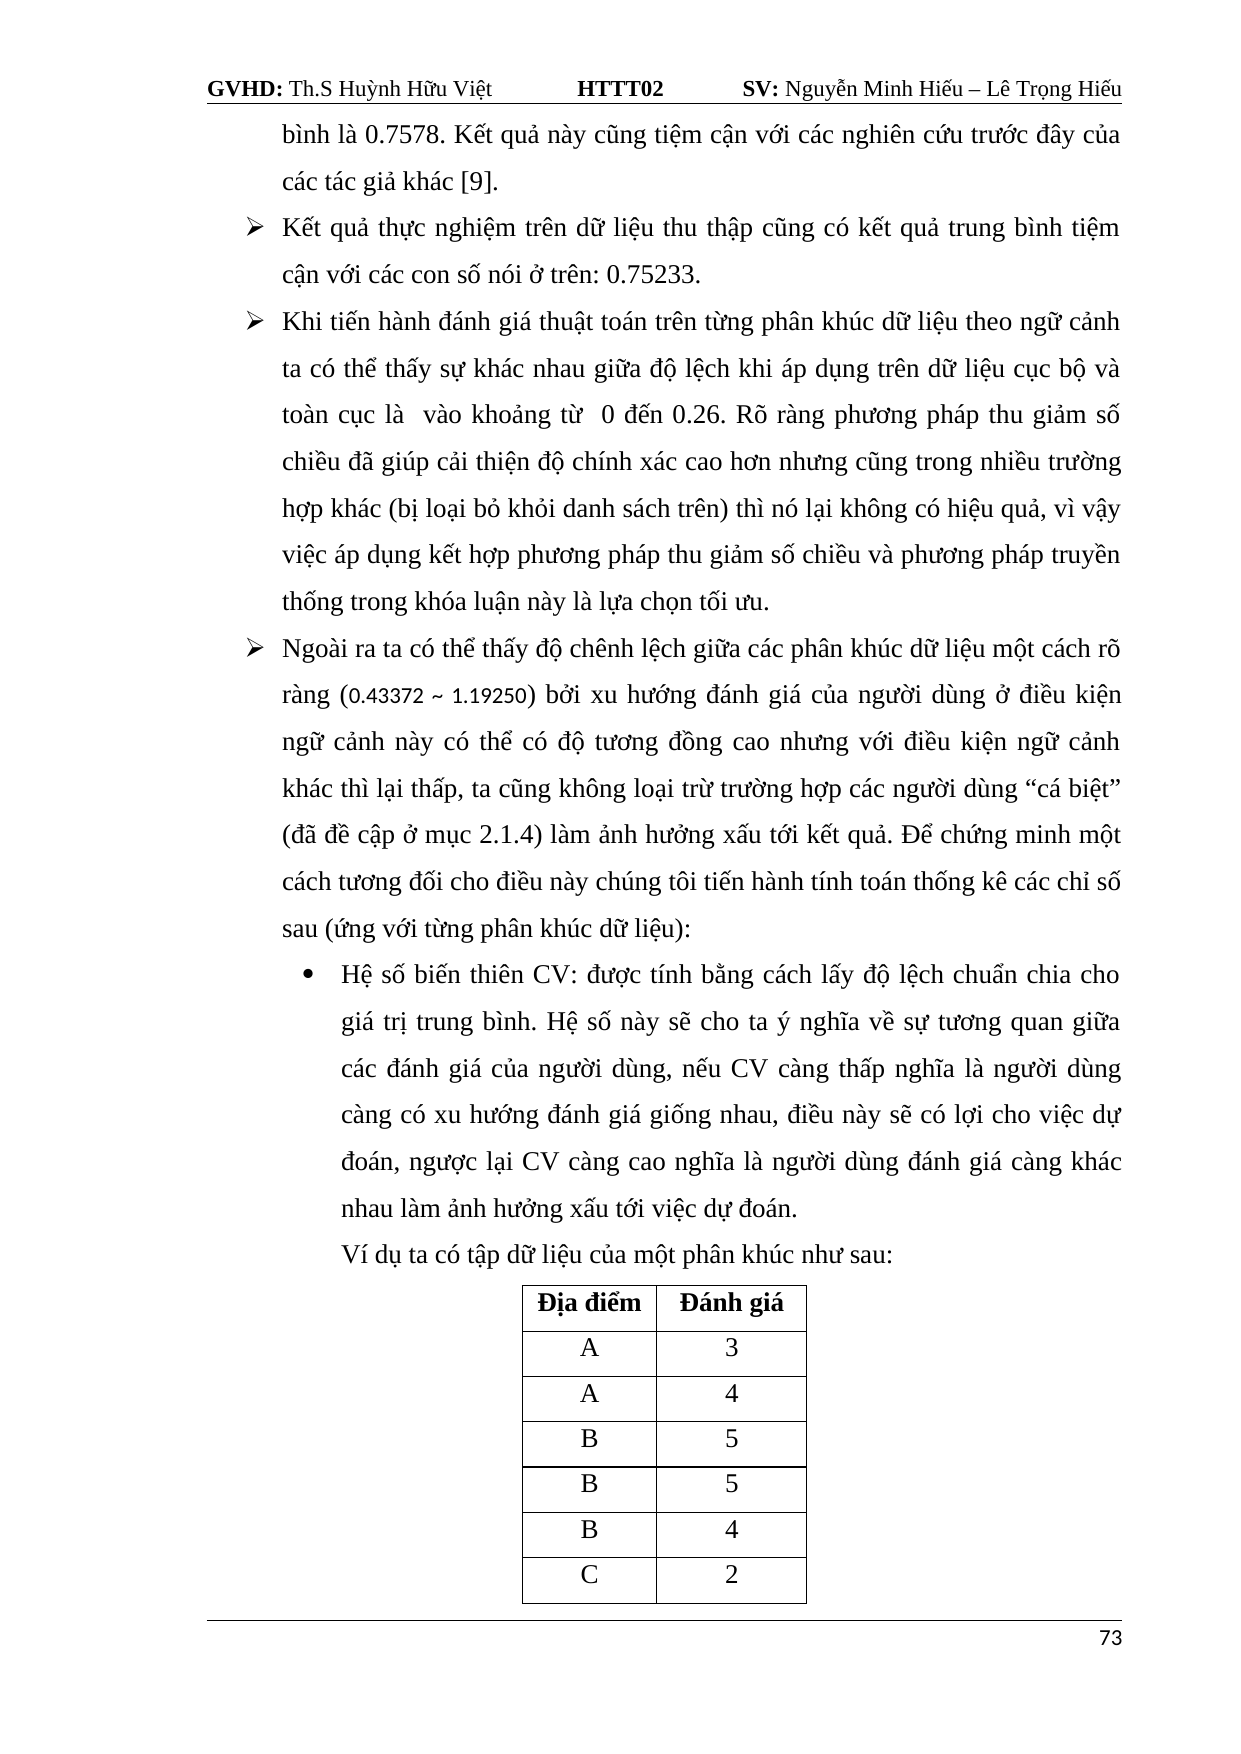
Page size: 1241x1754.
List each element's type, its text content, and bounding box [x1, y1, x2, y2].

list Hệ số biến thiên CV: được tính bằng cách lấy độ lệch chuẩn chia cho giá trị trung bình. Hệ số này sẽ cho ta ý nghĩa về sự tương quan giữa các đánh giá của người dùng, nếu CV càng thấp nghĩa là người dùng càng có xu hướng đánh giá giống nhau, điều này sẽ có lợi cho việc dự đoán, ngược lại CV càng cao nghĩa là người dùng đánh giá càng khác nhau làm ảnh hưởng xấu tới việc dự đoán. [303, 958, 1122, 1223]
table_cell C [523, 1558, 656, 1602]
table_cell 2 [657, 1558, 806, 1602]
list Ví dụ ta có tập dữ liệu của một phân khúc như sau: [341, 1238, 1122, 1270]
table_header Đánh giá [657, 1286, 806, 1331]
table_cell A [523, 1332, 656, 1376]
table_cell B [523, 1468, 656, 1512]
table_cell 4 [657, 1513, 806, 1557]
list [244, 118, 1122, 196]
table_cell 5 [657, 1422, 806, 1466]
table_cell 3 [657, 1332, 806, 1376]
table_cell B [523, 1422, 656, 1466]
table_header Địa điểm [523, 1286, 656, 1331]
list Kết quả thực nghiệm trên dữ liệu thu thập cũng có kết quả trung bình tiệm cận với các con số nói ở trên: 0.75233. [244, 211, 1122, 289]
table_cell B [523, 1513, 656, 1557]
table_cell A [523, 1377, 656, 1421]
list Khi tiến hành đánh giá thuật toán trên từng phân khúc dữ liệu theo ngữ cảnh ta có thể thấy sự khác nhau giữa độ lệch khi áp dụng trên dữ liệu cục bộ và toàn cục là vào khoảng từ 0 đến 0.26. Rõ ràng phương pháp thu giảm số chiều đã giúp cải thiện độ chính xác cao hơn nhưng cũng trong nhiều trường hợp khác (bị loại bỏ khỏi danh sách trên) thì nó lại không có hiệu quả, vì vậy việc áp dụng kết hợp phương pháp thu giảm số chiều và phương pháp truyền thống trong khóa luận này là lựa chọn tối ưu. [244, 305, 1122, 616]
table_cell 5 [657, 1468, 806, 1512]
list Ngoài ra ta có thể thấy độ chênh lệch giữa các phân khúc dữ liệu một cách rõ ràng (0.43372 ~ 1.19250) bởi xu hướng đánh giá của người dùng ở điều kiện ngữ cảnh này có thể có độ tương đồng cao nhưng với điều kiện ngữ cảnh khác thì lại thấp, ta cũng không loại trừ trường hợp các người dùng “cá biệt” (đã đề cập ở mục 2.1.4) làm ảnh hưởng xấu tới kết quả. Để chứng minh một cách tương đối cho điều này chúng tôi tiến hành tính toán thống kê các chỉ số sau (ứng với từng phân khúc dữ liệu): [244, 632, 1122, 943]
table_cell 4 [657, 1377, 806, 1421]
